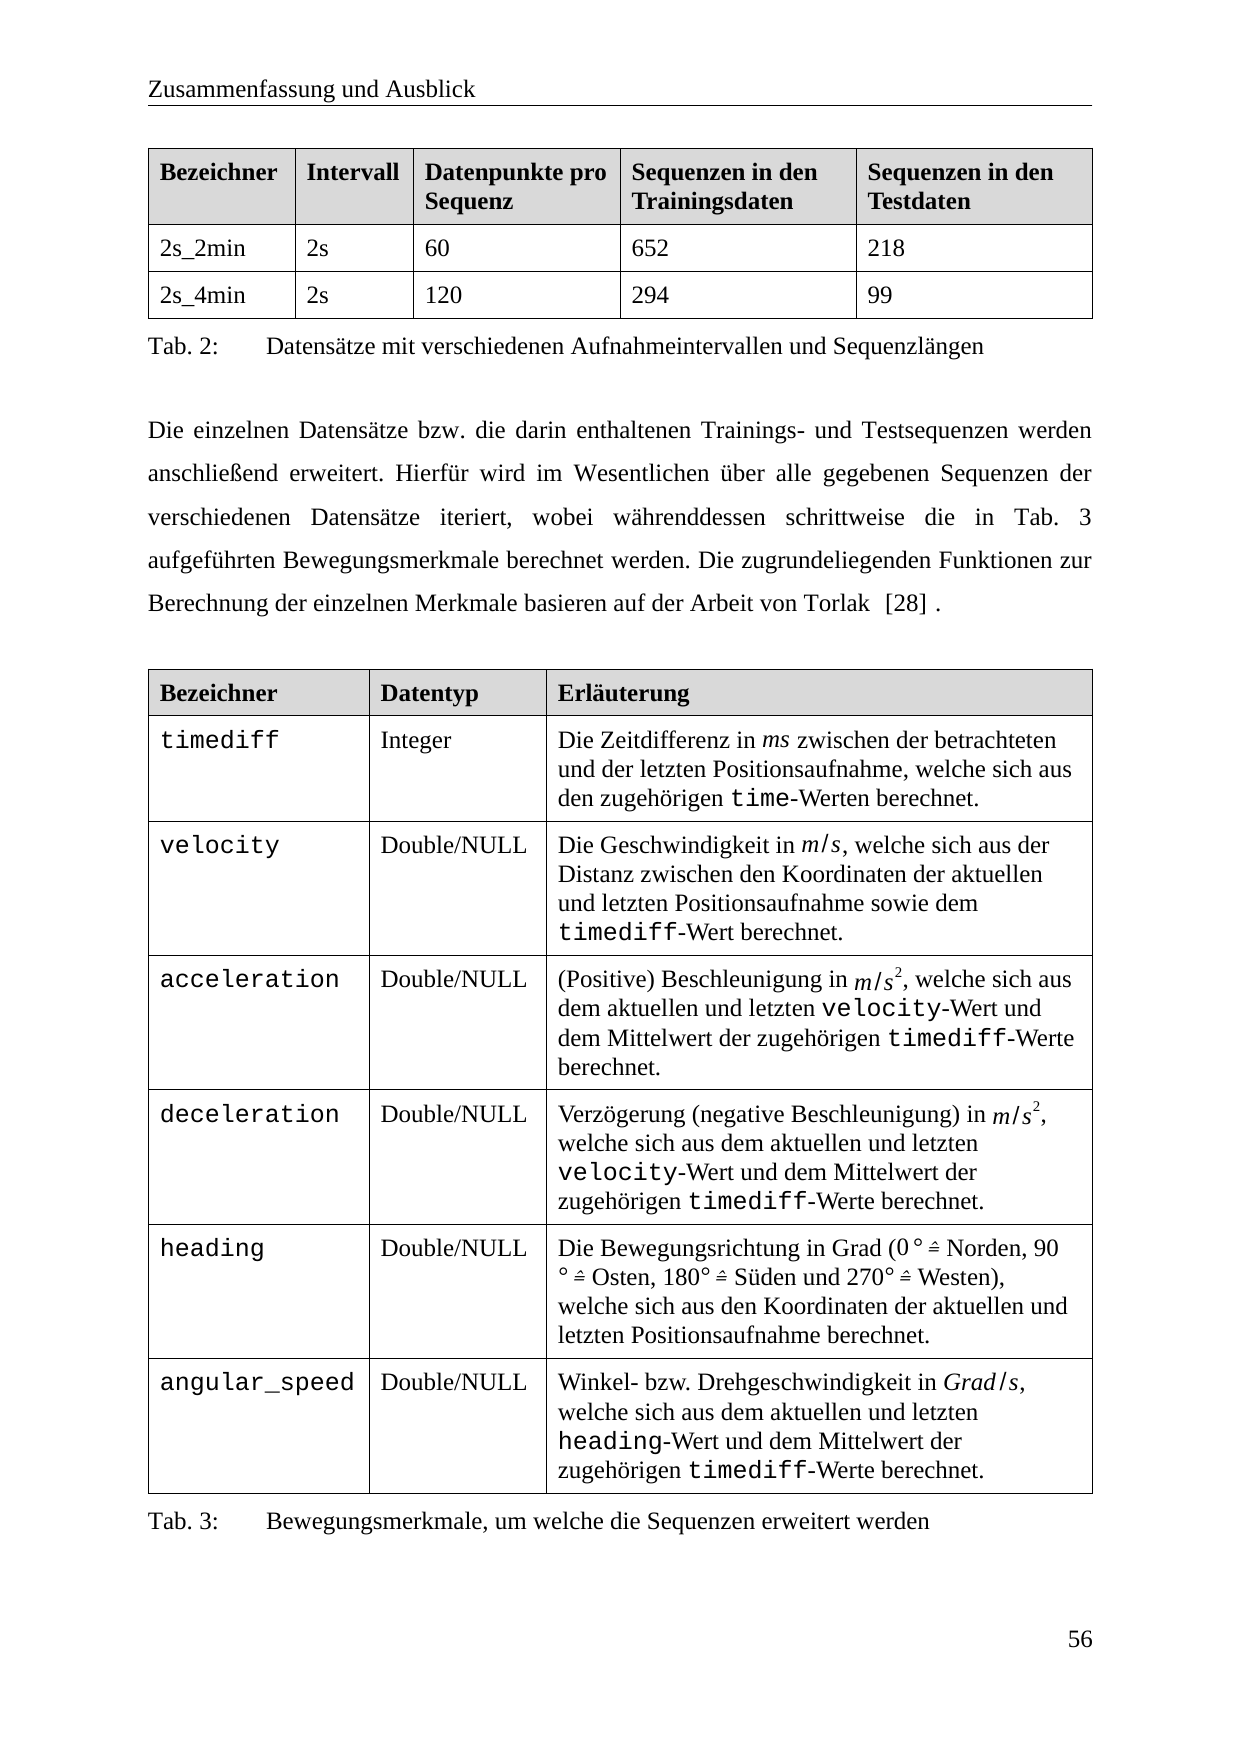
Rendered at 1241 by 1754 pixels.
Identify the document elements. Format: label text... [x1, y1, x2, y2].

table_header Sequenzen in den Trainingsdaten [621, 149, 856, 224]
table_cell 294 [621, 272, 856, 317]
table_header Bezeichner [149, 670, 369, 715]
table_cell (Positive) Beschleunigung in , welche sich aus dem aktuellen und letzten velocity-Wert und dem Mittelwert der zugehörigen timediff-Werte berechnet. [547, 956, 1092, 1089]
table_cell Double/NULL [370, 822, 546, 955]
table_cell 2s [296, 272, 413, 317]
table_cell 60 [414, 225, 620, 271]
table_header Erläuterung [547, 670, 1092, 715]
table_header Bezeichner [149, 149, 295, 224]
table_cell 120 [414, 272, 620, 317]
table_cell Double/NULL [370, 1359, 546, 1492]
table_header Sequenzen in den Testdaten [857, 149, 1092, 224]
table_cell Double/NULL [370, 956, 546, 1089]
table_cell Double/NULL [370, 1090, 546, 1224]
table_cell velocity [149, 822, 369, 955]
table_cell deceleration [149, 1090, 369, 1224]
table_cell 2s_4min [149, 272, 295, 317]
table_cell Integer [370, 716, 546, 821]
table_cell heading [149, 1225, 369, 1358]
table_cell 2s [296, 225, 413, 271]
table_cell Die Zeitdifferenz in zwischen der betrachteten und der letzten Positionsaufnahme, welche sich aus den zugehörigen time-Werten berechnet. [547, 716, 1092, 821]
table_cell Winkel- bzw. Drehgeschwindigkeit in , welche sich aus dem aktuellen und letzten heading-Wert und dem Mittelwert der zugehörigen timediff-Werte berechnet. [547, 1359, 1092, 1492]
table_cell Double/NULL [370, 1225, 546, 1358]
table_cell angular_speed [149, 1359, 369, 1492]
table_cell 652 [621, 225, 856, 271]
table_header Datentyp [370, 670, 546, 715]
table_cell 99 [857, 272, 1092, 317]
table_cell Die Bewegungsrichtung in Grad ( Norden, 90 Osten, 180 Süden und 270 Westen), welche sich aus den Koordinaten der aktuellen und letzten Positionsaufnahme berechnet. [547, 1225, 1092, 1358]
table_cell acceleration [149, 956, 369, 1089]
text Die einzelnen Datensätze bzw. die darin enthaltenen Trainings- und Testsequenzen werden anschließend erweitert. Hierfür wird im Wesentlichen über alle gegebenen Sequenzen der verschiedenen Datensätze iteriert, wobei währenddessen schrittweise die in Tab. 3 aufgeführten Bewegungsmerkmale berechnet werden. Die zugrundeliegenden Funktionen zur Berechnung der einzelnen Merkmale basieren auf der Arbeit von Torlak . [148, 415, 1092, 617]
table_header Datenpunkte pro Sequenz [414, 149, 620, 224]
table_cell 218 [857, 225, 1092, 271]
table_cell Die Geschwindigkeit in , welche sich aus der Distanz zwischen den Koordinaten der aktuellen und letzten Positionsaufnahme sowie dem timediff-Wert berechnet. [547, 822, 1092, 955]
table_cell Verzögerung (negative Beschleunigung) in , welche sich aus dem aktuellen und letzten velocity-Wert und dem Mittelwert der zugehörigen timediff-Werte berechnet. [547, 1090, 1092, 1224]
table_cell timediff [149, 716, 369, 821]
table_header Intervall [296, 149, 413, 224]
table_cell 2s_2min [149, 225, 295, 271]
